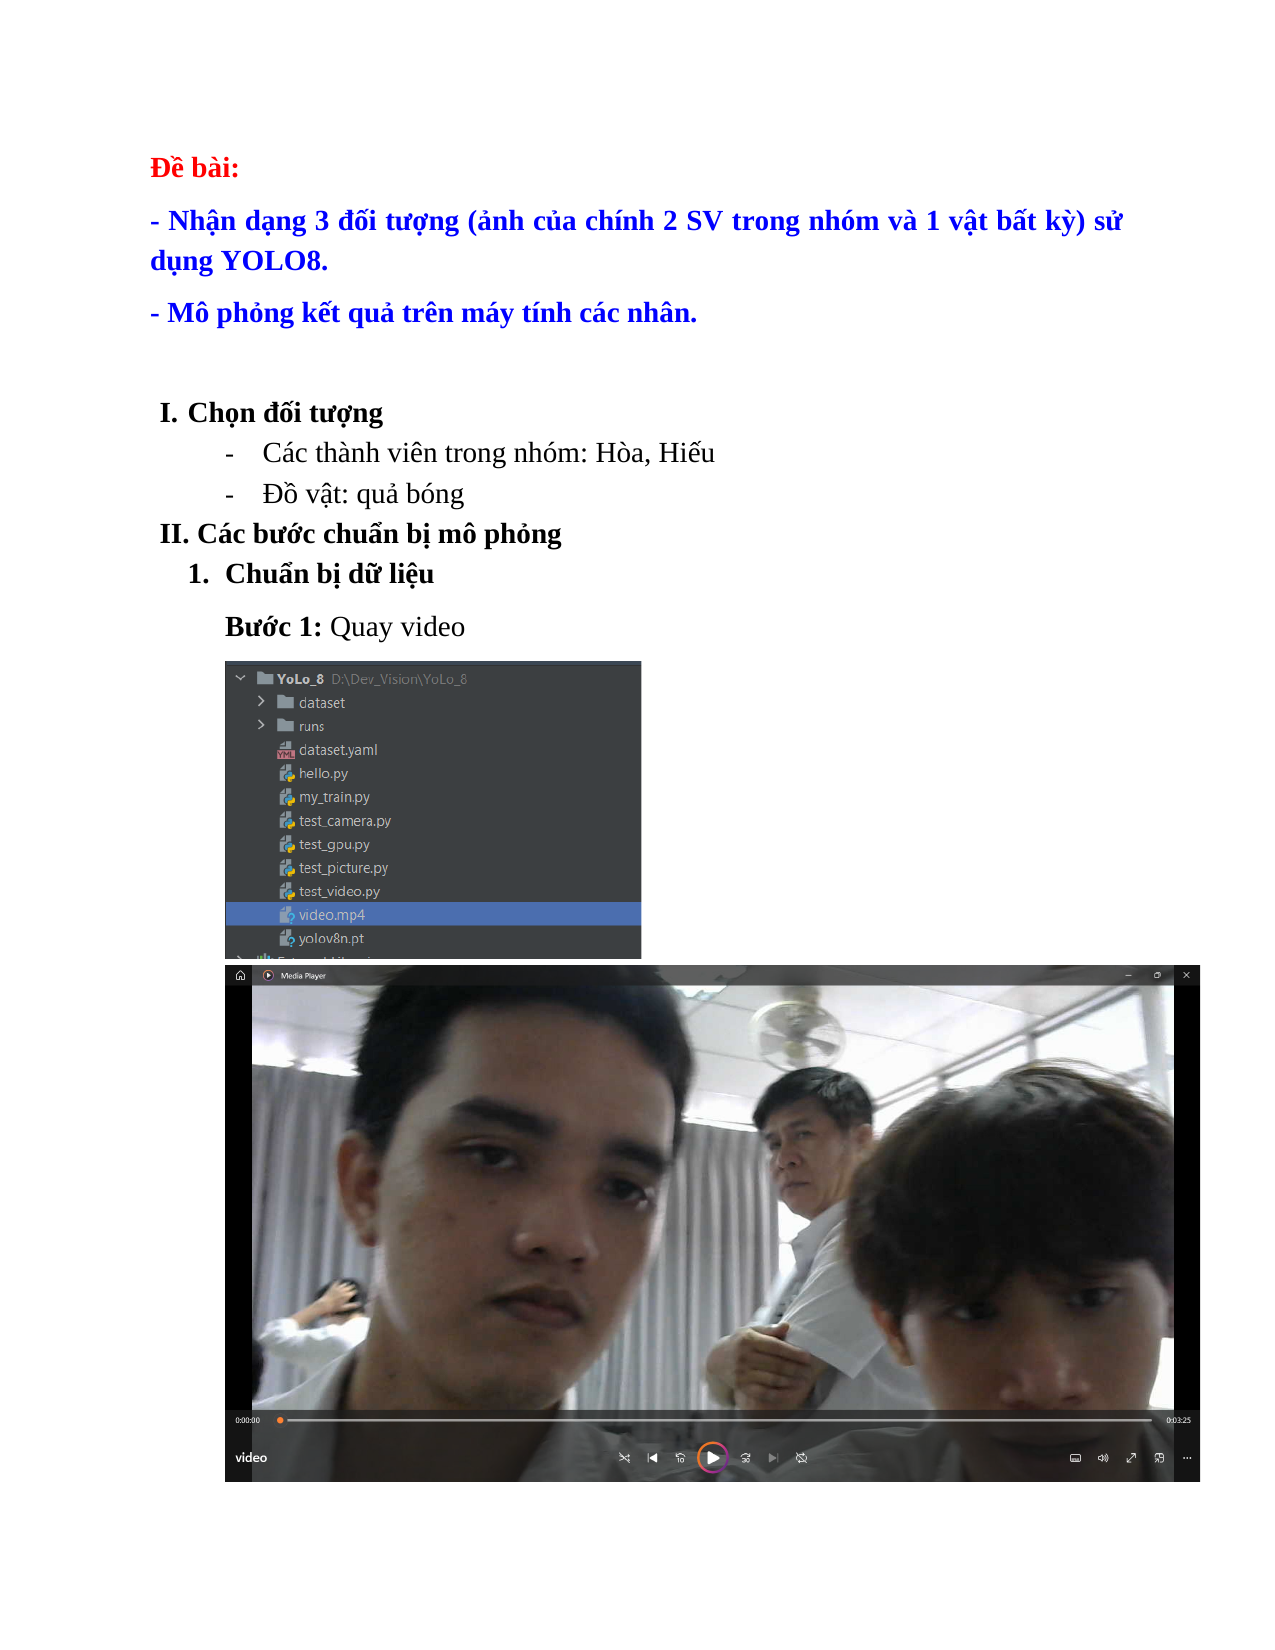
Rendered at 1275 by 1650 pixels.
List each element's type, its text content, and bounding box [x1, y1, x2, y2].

list Chuẩn bị dữ liệu [187, 556, 1125, 590]
text - Nhận dạng 3 đối tượng (ảnh của chính 2 SV trong nhóm và 1 vật bất kỳ) sử dụng YOLO8. [150, 203, 1125, 276]
text - Mô phỏng kết quả trên máy tính các nhân. [150, 296, 1125, 329]
text Bước 1: Quay video [225, 609, 1125, 642]
picture [225, 661, 642, 959]
list Các bước chuẩn bị mô phỏng [159, 516, 1125, 549]
picture [225, 965, 1200, 1482]
list Đồ vật: quả bóng [225, 476, 1125, 509]
list Đề bài: [150, 150, 1125, 183]
list Chọn đối tượng [159, 395, 1125, 429]
list Các thành viên trong nhóm: Hòa, Hiếu [225, 436, 1125, 469]
